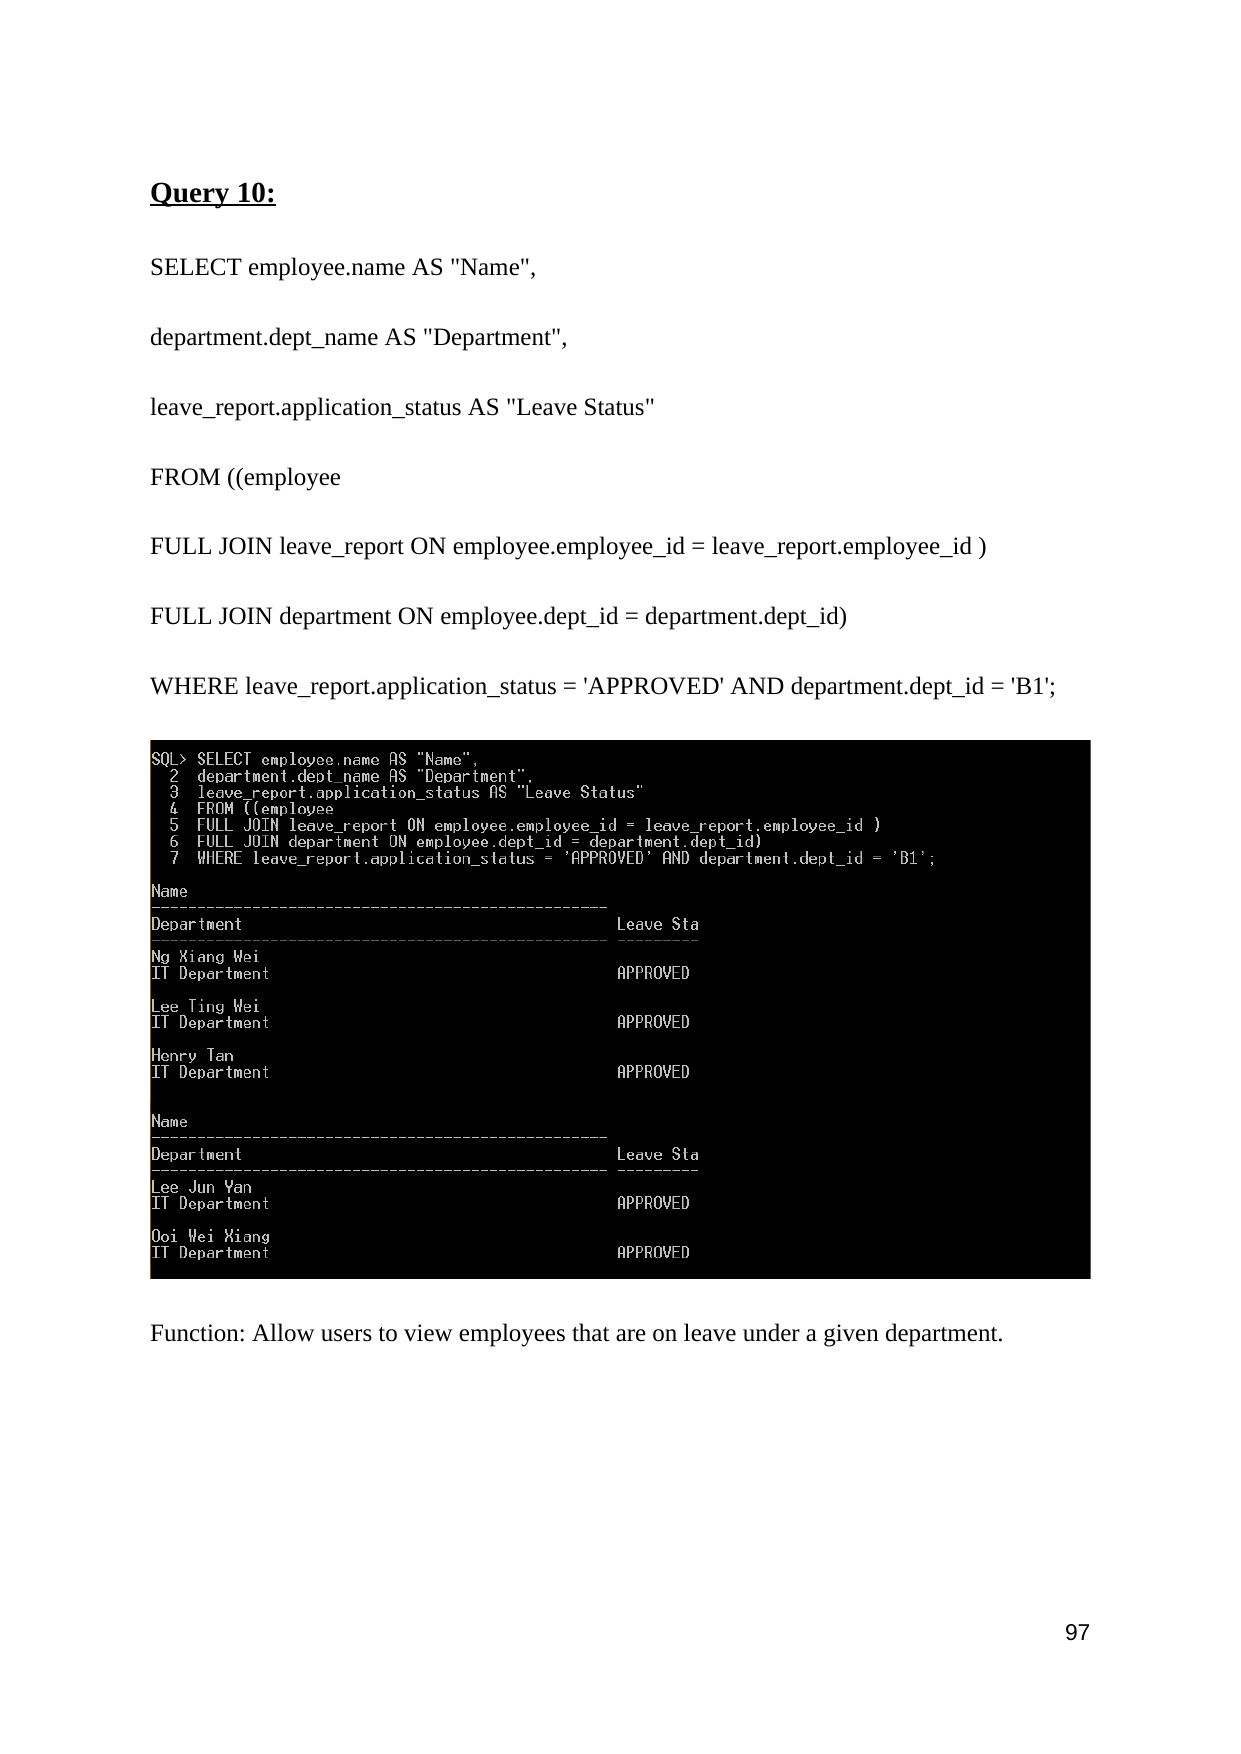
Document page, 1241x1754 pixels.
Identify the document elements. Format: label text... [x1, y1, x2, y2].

text FROM ((employee [150, 462, 1090, 490]
text department.dept_name AS "Department", [150, 322, 1090, 351]
text Function: Allow users to view employees that are on leave under a given department. [150, 1318, 1090, 1347]
text FULL JOIN leave_report ON employee.employee_id = leave_report.employee_id ) [150, 531, 1090, 560]
text FULL JOIN department ON employee.dept_id = department.dept_id) [150, 601, 1090, 630]
text Query 10: [150, 175, 1090, 208]
picture [150, 740, 1091, 1279]
text WHERE leave_report.application_status = 'APPROVED' AND department.dept_id = 'B1'; [150, 671, 1090, 700]
text leave_report.application_status AS "Leave Status" [150, 392, 1090, 421]
text SELECT employee.name AS "Name", [150, 252, 1090, 281]
